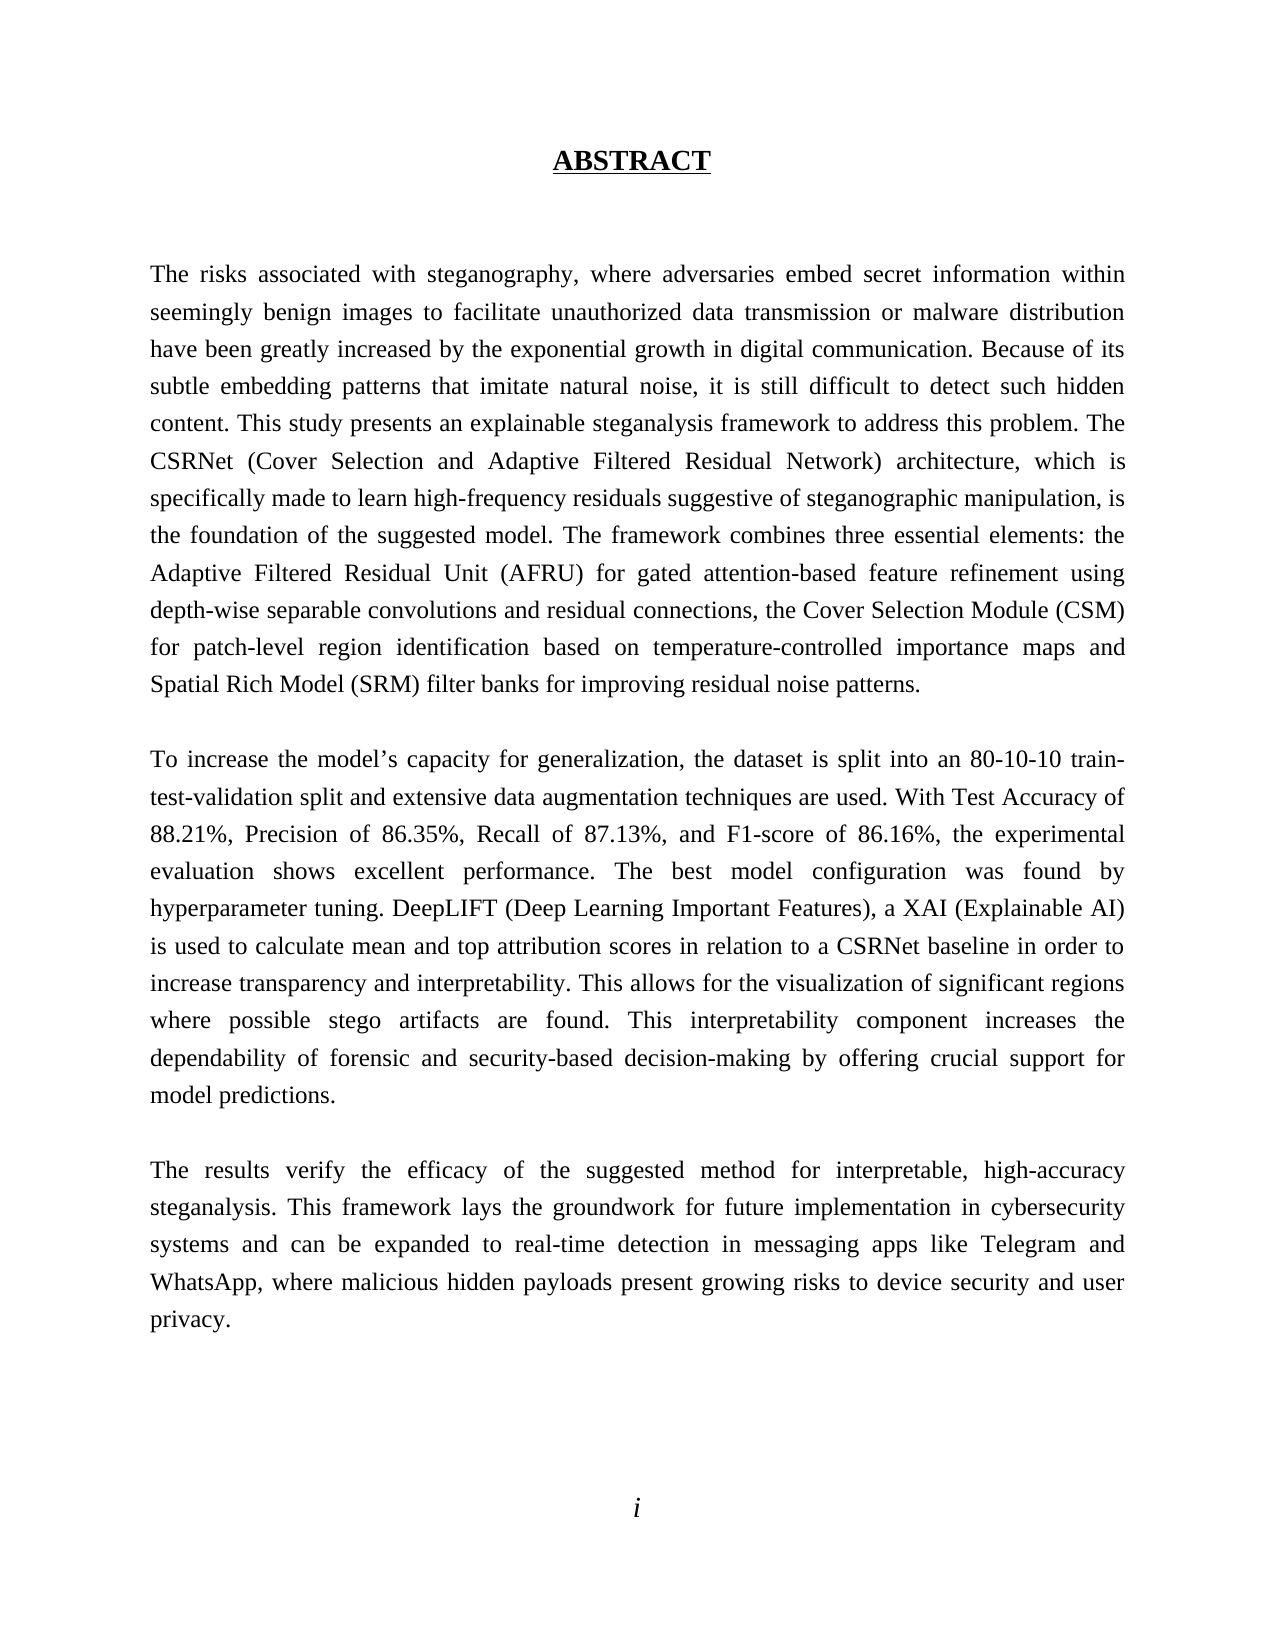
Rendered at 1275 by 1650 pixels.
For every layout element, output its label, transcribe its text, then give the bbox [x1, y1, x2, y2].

text ABSTRACT [477, 143, 1171, 177]
text The results verify the efficacy of the suggested method for interpretable, high-accuracy steganalysis. This framework lays the groundwork for future implementation in cybersecurity systems and can be expanded to real-time detection in messaging apps like Telegram and WhatsApp, where malicious hidden payloads present growing risks to device security and user privacy. [150, 1155, 1126, 1333]
text To increase the model’s capacity for generalization, the dataset is split into an 80-10-10 train-test-validation split and extensive data augmentation techniques are used. With Test Accuracy of 88.21%, Precision of 86.35%, Recall of 87.13%, and F1-score of 86.16%, the experimental evaluation shows excellent performance. The best model configuration was found by hyperparameter tuning. DeepLIFT (Deep Learning Important Features), a XAI (Explainable AI) is used to calculate mean and top attribution scores in relation to a CSRNet baseline in order to increase transparency and interpretability. This allows for the visualization of significant regions where possible stego artifacts are found. This interpretability component increases the dependability of forensic and security-based decision-making by offering crucial support for model predictions. [150, 744, 1126, 1109]
text The risks associated with steganography, where adversaries embed secret information within seemingly benign images to facilitate unauthorized data transmission or malware distribution have been greatly increased by the exponential growth in digital communication. Because of its subtle embedding patterns that imitate natural noise, it is still difficult to detect such hidden content. This study presents an explainable steganalysis framework to address this problem. The CSRNet (Cover Selection and Adaptive Filtered Residual Network) architecture, which is specifically made to learn high-frequency residuals suggestive of steganographic manipulation, is the foundation of the suggested model. The framework combines three essential elements: the Adaptive Filtered Residual Unit (AFRU) for gated attention-based feature refinement using depth-wise separable convolutions and residual connections, the Cover Selection Module (CSM) for patch-level region identification based on temperature-controlled importance maps and Spatial Rich Model (SRM) filter banks for improving residual noise patterns. [150, 259, 1126, 698]
text i [102, 1490, 1171, 1523]
